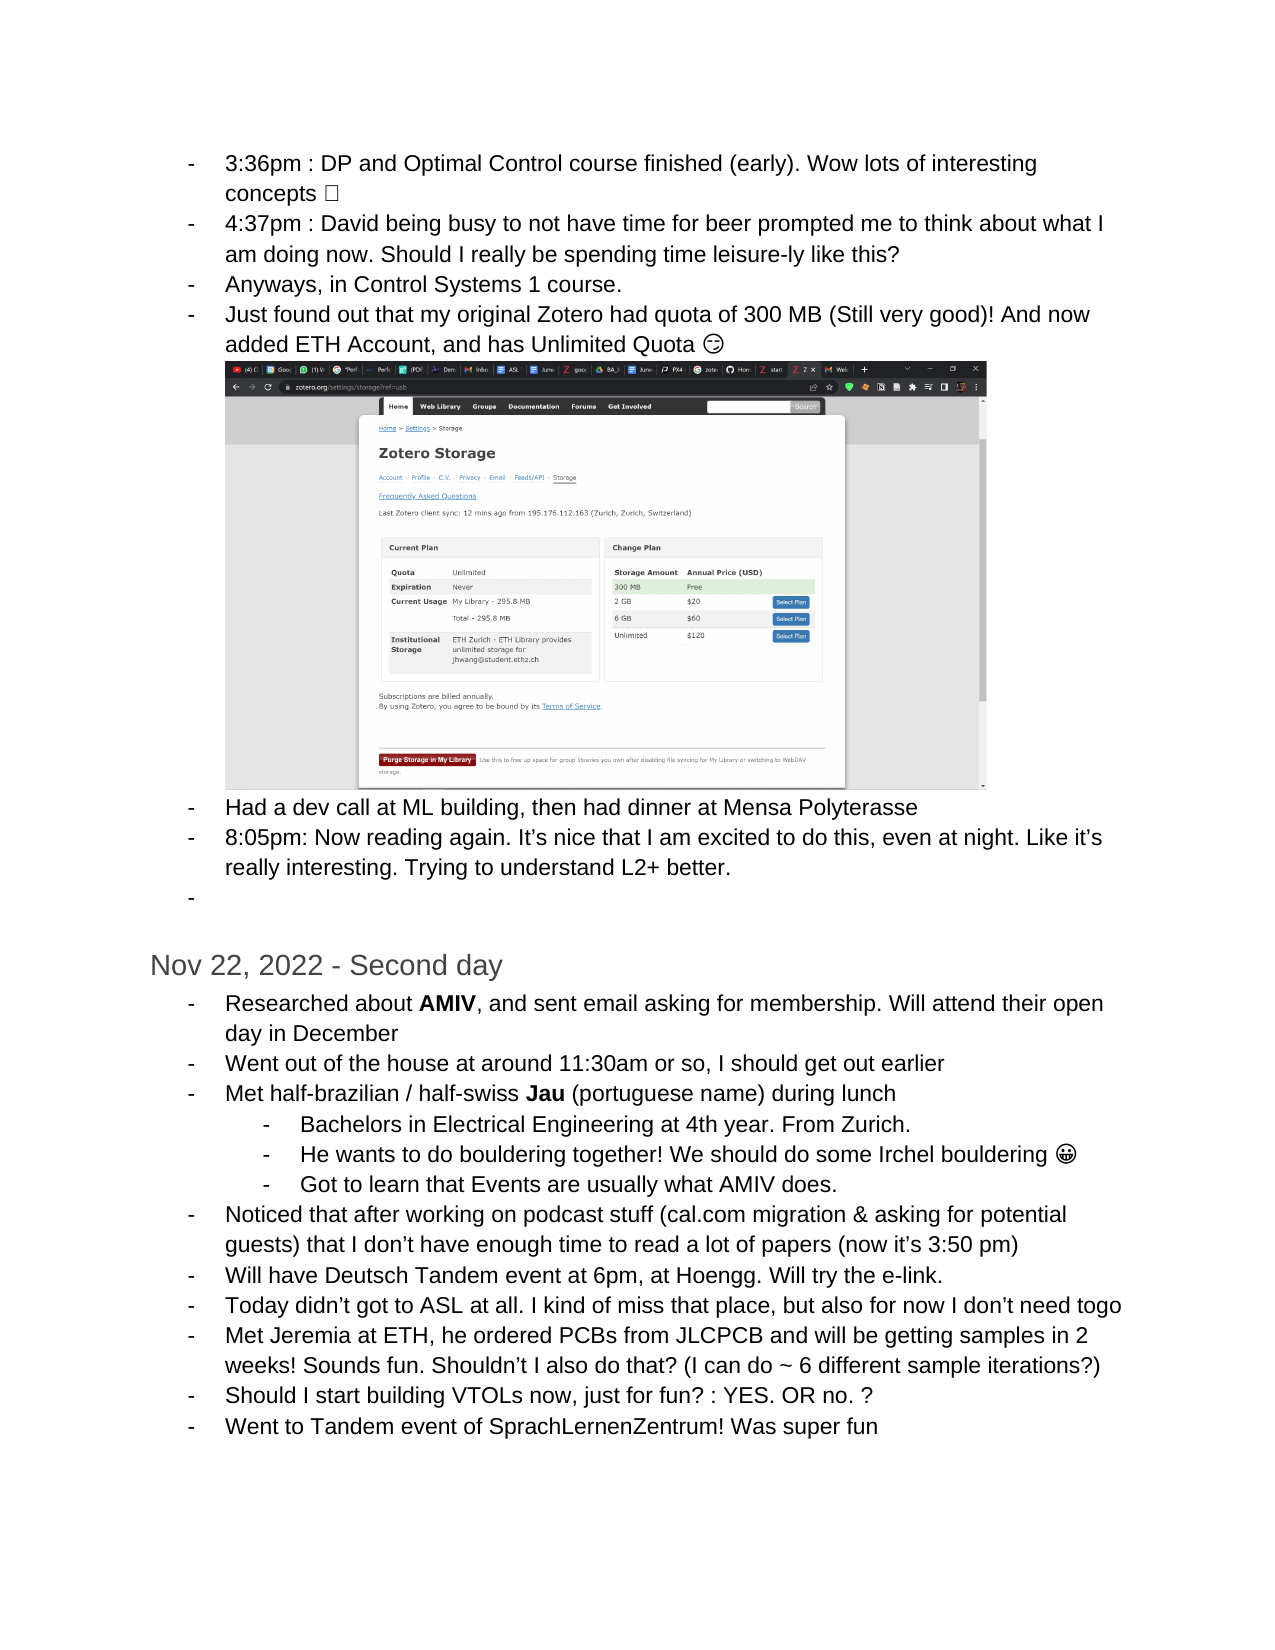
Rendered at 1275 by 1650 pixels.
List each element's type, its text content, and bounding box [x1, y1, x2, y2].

list 4:37pm : David being busy to not have time for beer prompted me to think about what I am doing now. Should I really be spending time leisure-ly like this? [187, 210, 1125, 267]
list Noticed that after working on podcast stuff (cal.com migration & asking for potential guests) that I don’t have enough time to read a lot of papers (now it’s 3:50 pm) [187, 1201, 1125, 1258]
list Went out of the house at around 11:30am or so, I should get out earlier [187, 1050, 1125, 1077]
list He wants to do bouldering together! We should do some Irchel bouldering 😀 [262, 1141, 1125, 1167]
list 3:36pm : DP and Optimal Control course finished (early). Wow lots of interesting concepts 🤔 [187, 150, 1125, 207]
list Got to learn that Events are usually what AMIV does. [262, 1171, 1125, 1197]
list Researched about AMIV, and sent email asking for membership. Will attend their open day in December [187, 990, 1125, 1046]
list Anyways, in Control Systems 1 course. [187, 271, 1125, 297]
list Had a dev call at ML building, then had dinner at Mensa Polyterasse [187, 794, 1125, 820]
list Should I start building VTOLs now, just for fun? : YES. OR no. ? [187, 1382, 1125, 1409]
picture [225, 361, 987, 790]
list Today didn’t got to ASL at all. I kind of miss that place, but also for now I don’t need togo [187, 1292, 1125, 1318]
list Met half-brazilian / half-swiss Jau (portuguese name) during lunch [187, 1080, 1125, 1107]
list Met Jeremia at ETH, he ordered PCBs from JLCPCB and will be getting samples in 2 weeks! Sounds fun. Shouldn’t I also do that? (I can do ~ 6 different sample iterations?) [187, 1322, 1125, 1379]
subtitle Nov 22, 2022 - Second day [150, 948, 1125, 981]
list Will have Deutsch Tandem event at 6pm, at Hoengg. Will try the e-link. [187, 1262, 1125, 1288]
list 8:05pm: Now reading again. It’s nice that I am excited to do this, even at night. Like it’s really interesting. Trying to understand L2+ better. [187, 824, 1125, 881]
list Went to Tandem event of SprachLernenZentrum! Was super fun [187, 1413, 1125, 1439]
list Bachelors in Electrical Engineering at 4th year. From Zurich. [262, 1111, 1125, 1137]
